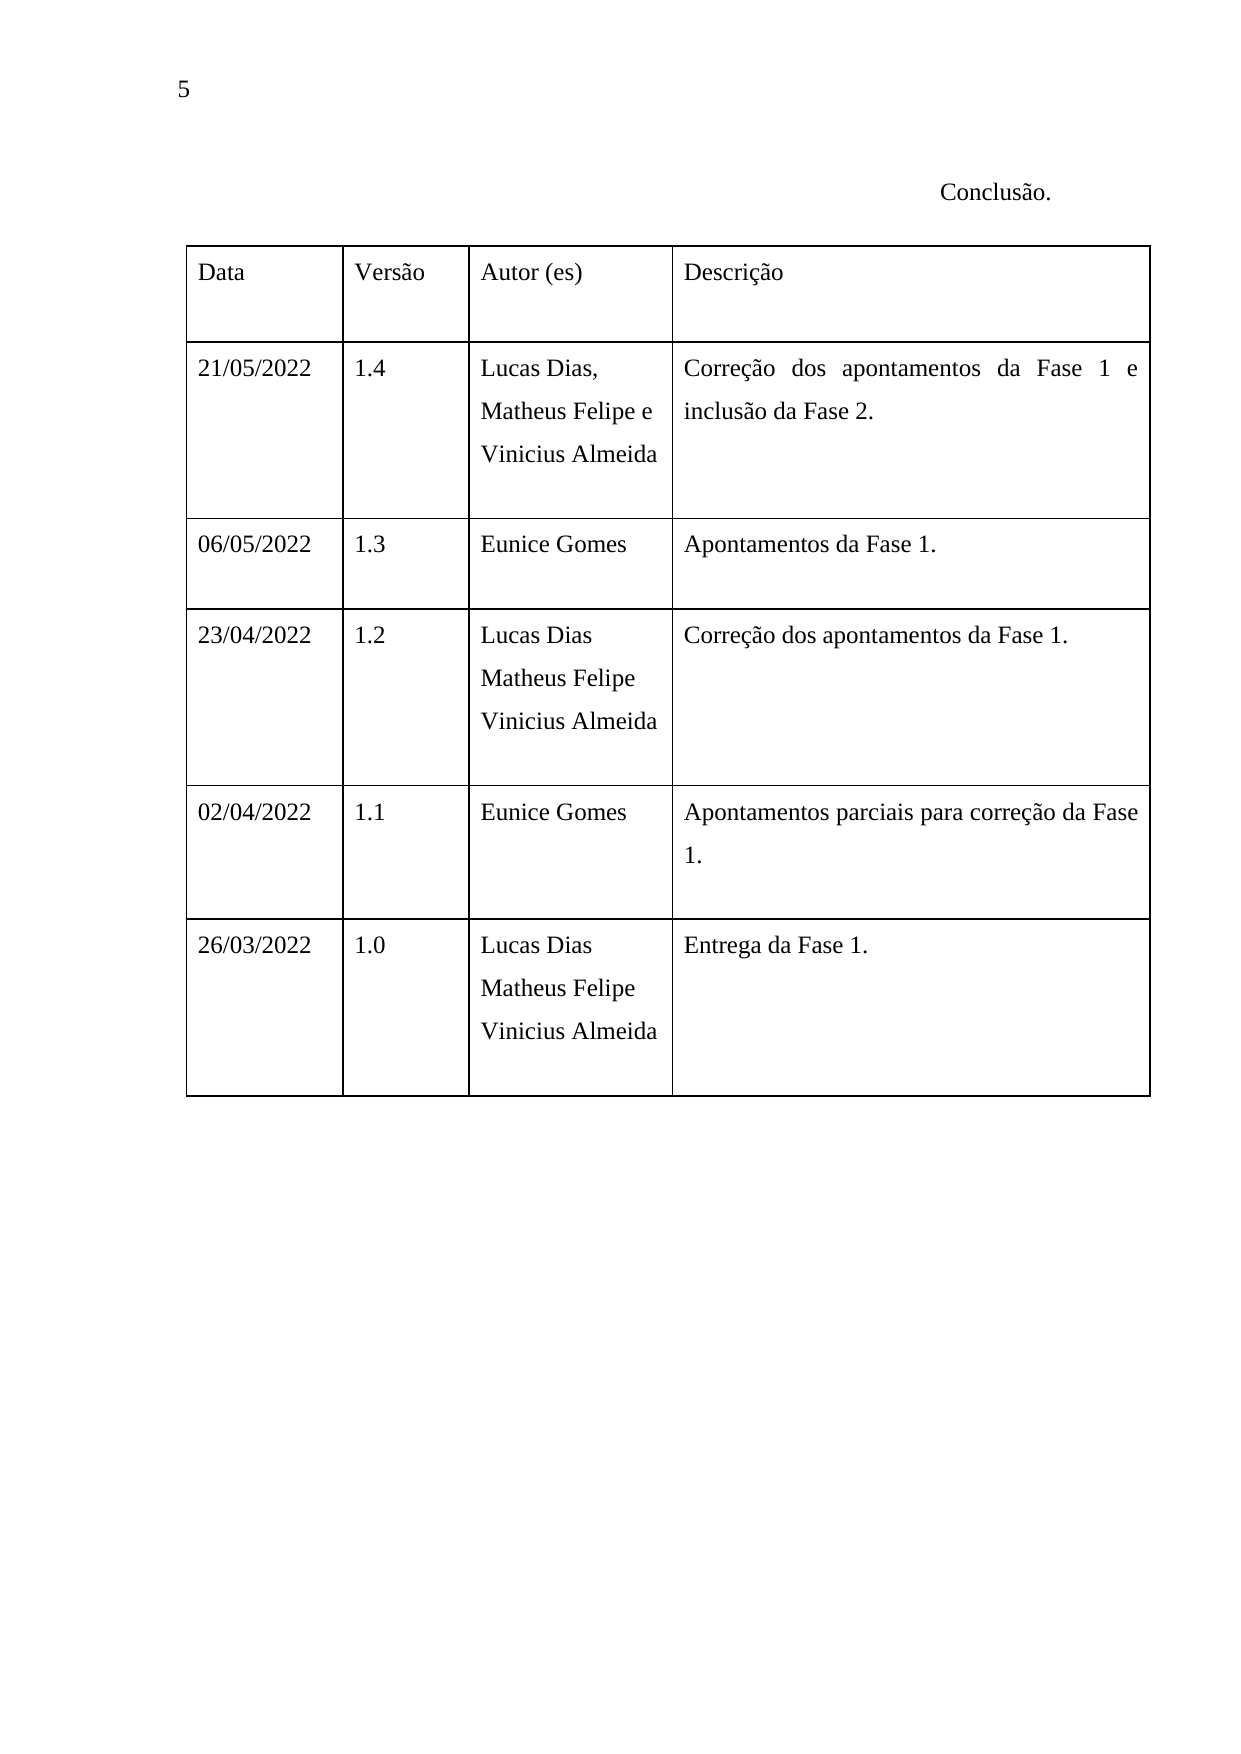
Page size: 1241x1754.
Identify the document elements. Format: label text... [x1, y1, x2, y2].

table_cell Lucas Dias Matheus Felipe Vinicius Almeida [470, 610, 672, 785]
table_header Descrição [673, 247, 1149, 341]
text Conclusão. [177, 177, 1122, 206]
table_cell Eunice Gomes [470, 786, 672, 918]
table_cell Lucas Dias Matheus Felipe Vinicius Almeida [470, 920, 672, 1095]
table_cell 26/03/2022 [187, 920, 342, 1095]
table_cell Apontamentos da Fase 1. [673, 519, 1149, 608]
table_cell 1.0 [344, 920, 468, 1095]
table_cell Entrega da Fase 1. [673, 920, 1149, 1095]
table_cell 1.2 [344, 610, 468, 785]
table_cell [470, 343, 672, 518]
table_header Versão [344, 247, 468, 341]
table_cell Correção dos apontamentos da Fase 1 e inclusão da Fase 2. [673, 343, 1149, 518]
table_cell 02/04/2022 [187, 786, 342, 918]
table_cell 1.4 [344, 343, 468, 518]
table_cell Correção dos apontamentos da Fase 1. [673, 610, 1149, 785]
table_cell 21/05/2022 [187, 343, 342, 518]
table_header Data [187, 247, 342, 341]
table_header Autor (es) [470, 247, 672, 341]
table_cell 06/05/2022 [187, 519, 342, 608]
table_cell Apontamentos parciais para correção da Fase 1. [673, 786, 1149, 918]
table_cell Eunice Gomes [470, 519, 672, 608]
table_cell 1.1 [344, 786, 468, 918]
table_cell 23/04/2022 [187, 610, 342, 785]
table_cell 1.3 [344, 519, 468, 608]
